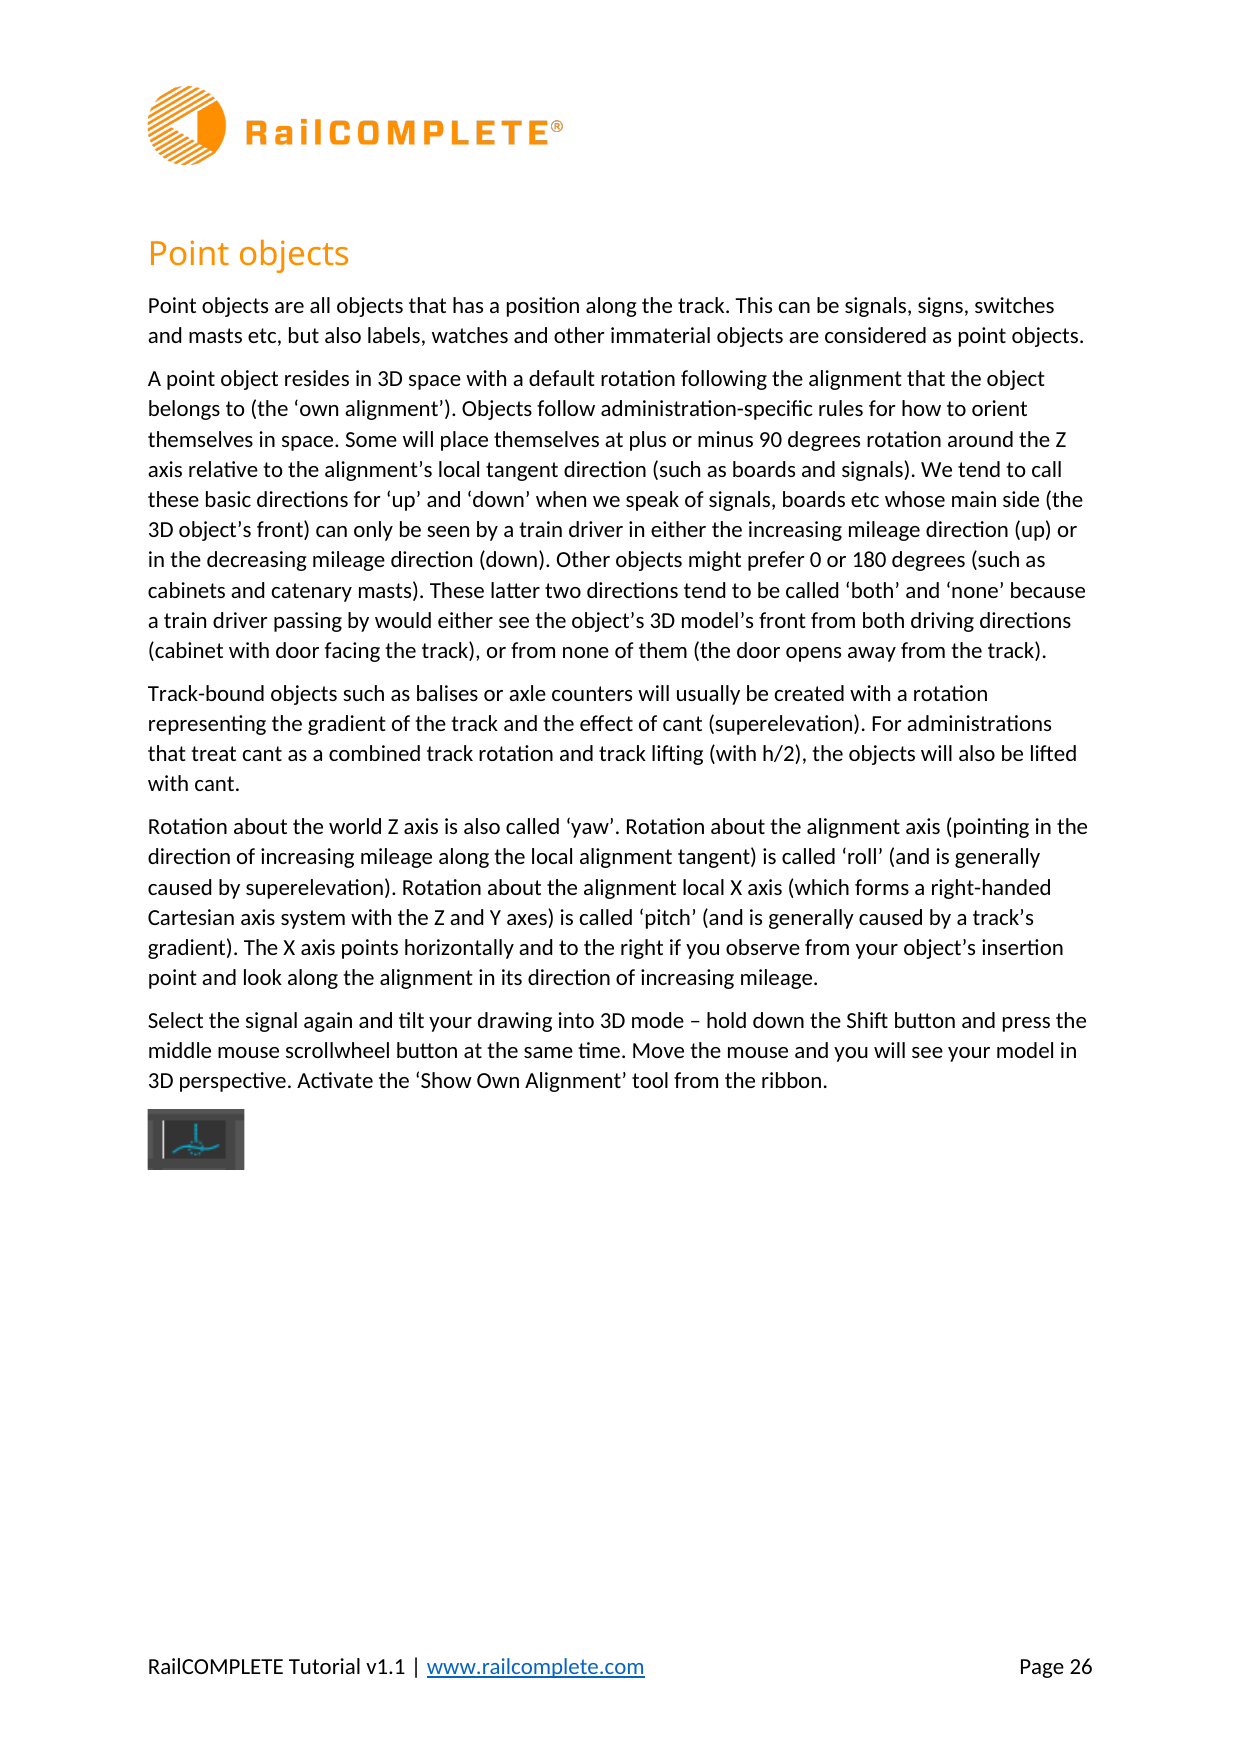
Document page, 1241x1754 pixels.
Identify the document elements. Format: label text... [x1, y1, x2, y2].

picture [147, 1109, 245, 1170]
text Select the signal again and tilt your drawing into 3D mode – hold down the Shift button and press the middle mouse scrollwheel button at the same time. Move the mouse and you will see your model in 3D perspective. Activate the ‘Show Own Alignment’ tool from the ribbon. [148, 1006, 1093, 1094]
text Track-bound objects such as balises or axle counters will usually be created with a rotation representing the gradient of the track and the effect of cant (superelevation). For administrations that treat cant as a combined track rotation and track lifting (with h/2), the objects will also be lifted with cant. [148, 679, 1093, 797]
picture [147, 86, 573, 165]
text Rotation about the world Z axis is also called ‘yaw’. Rotation about the alignment axis (pointing in the direction of increasing mileage along the local alignment tangent) is called ‘roll’ (and is generally caused by superelevation). Rotation about the alignment local X axis (which forms a right-handed Cartesian axis system with the Z and Y axes) is called ‘pitch’ (and is generally caused by a track’s gradient). The X axis points horizontally and to the right if you observe from your object’s insertion point and look along the alignment in its direction of increasing mileage. [148, 812, 1093, 991]
subtitle Point objects [148, 230, 1093, 275]
text A point object resides in 3D space with a default rotation following the alignment that the object belongs to (the ‘own alignment’). Objects follow administration-specific rules for how to orient themselves in space. Some will place themselves at plus or minus 90 degrees rotation around the Z axis relative to the alignment’s local tangent direction (such as boards and signals). We tend to call these basic directions for ‘up’ and ‘down’ when we speak of signals, boards etc whose main side (the 3D object’s front) can only be seen by a train driver in either the increasing mileage direction (up) or in the decreasing mileage direction (down). Other objects might prefer 0 or 180 degrees (such as cabinets and catenary masts). These latter two directions tend to be called ‘both’ and ‘none’ because a train driver passing by would either see the object’s 3D model’s front from both driving directions (cabinet with door facing the track), or from none of them (the door opens away from the track). [148, 364, 1093, 664]
text Point objects are all objects that has a position along the track. This can be signals, signs, switches and masts etc, but also labels, watches and other immaterial objects are considered as point objects. [148, 291, 1093, 349]
